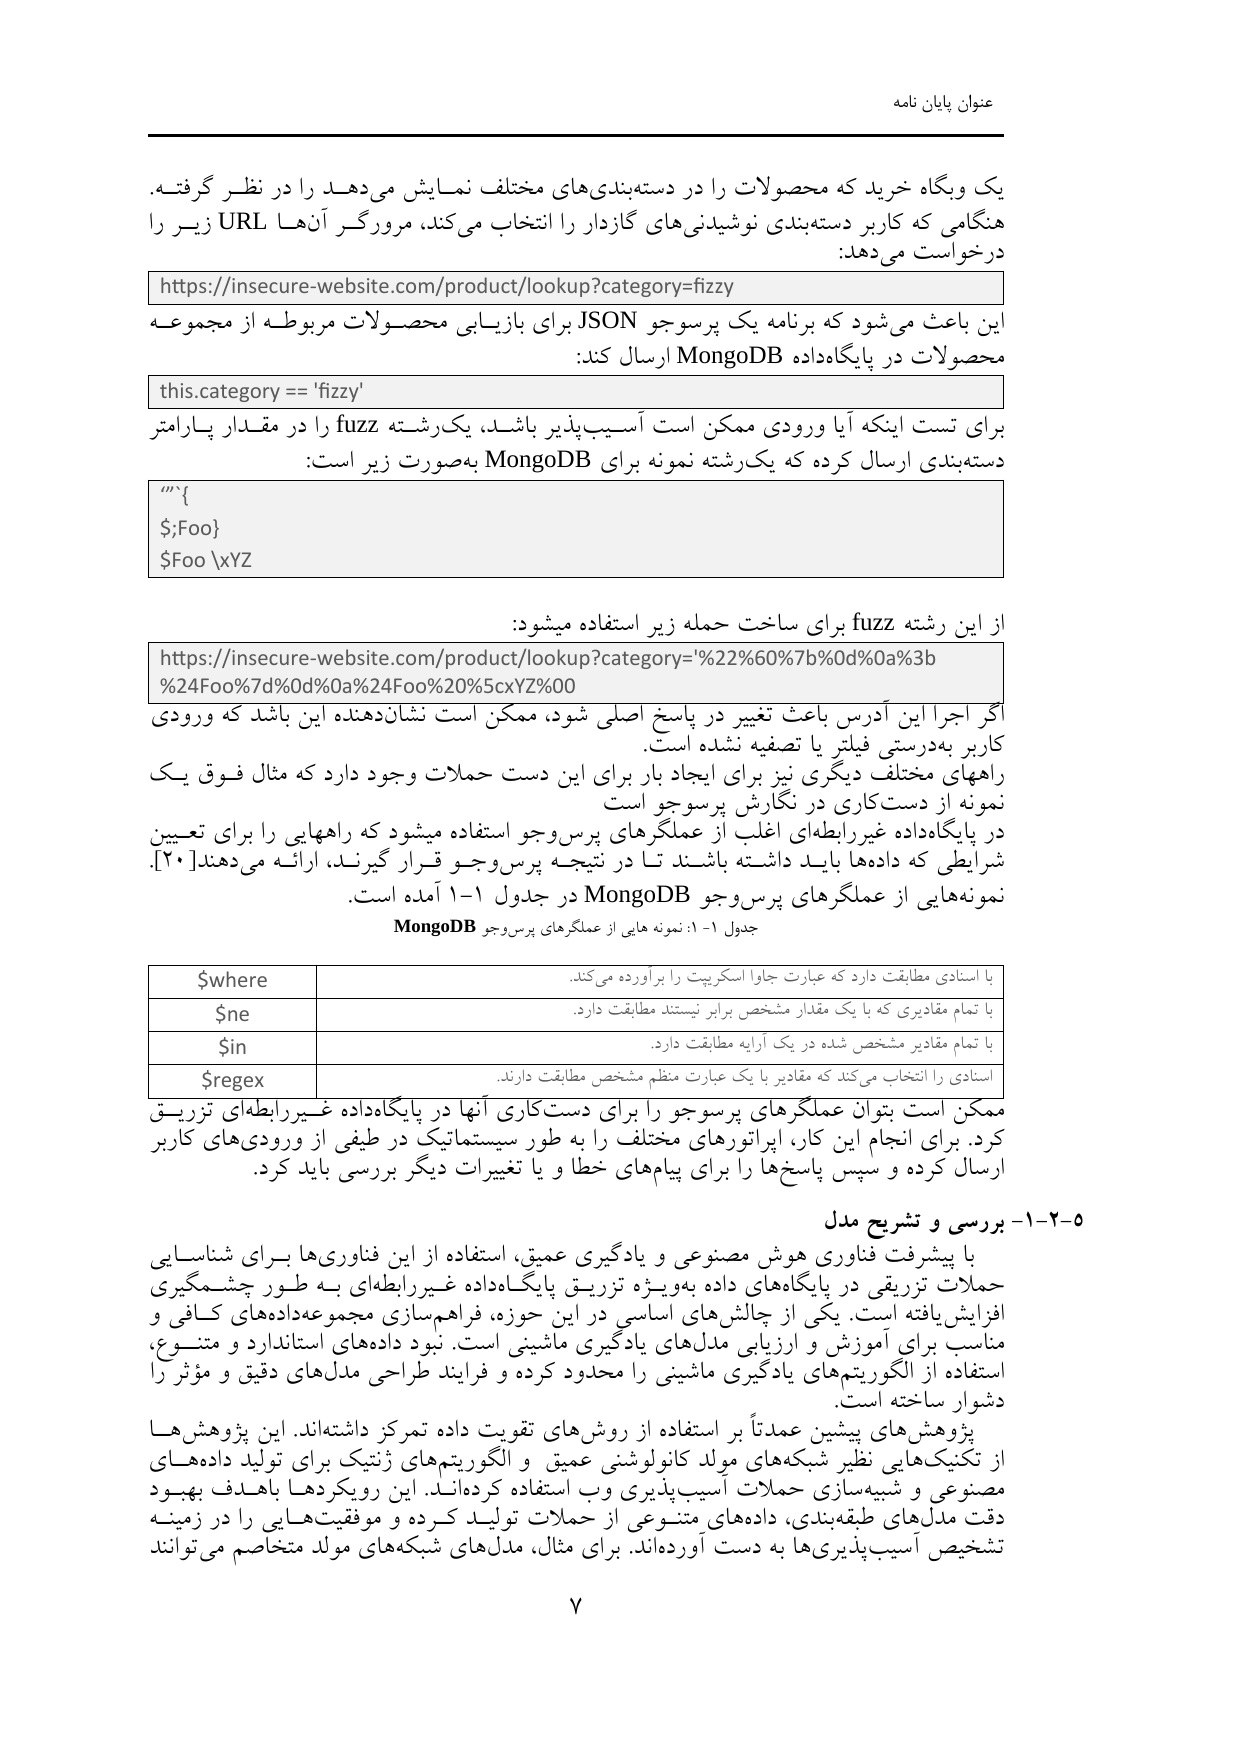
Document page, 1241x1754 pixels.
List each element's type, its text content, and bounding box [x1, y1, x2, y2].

text اين باعث مي‌شود که برنامه يک پرس‏وجو JSON براي بازيابي محصولات مربوطه از مجموعه محصولات در پایگاه‌داده MongoDB ارسال کند: [148, 305, 1004, 375]
table_header ‘”`{ $;Foo} $Foo \xYZ [149, 481, 1003, 577]
text جدول 1- 1: نمونه هايي از عملگرهاي پرس‌وجو MongoDB [148, 914, 1004, 939]
text با پیشرفت فناوری هوش مصنوعی و یادگیری عمیق، استفاده از این فناوری‌ها برای شناسایی حملات تزریقی در پایگاه‌های داده به‌ویژه تزریق پایگاه‌داده غیررابطه‌ای به طور چشمگیری افزایش‌یافته است. یکی از چالش‌های اساسی در این حوزه، فراهم‌سازی مجموعه‌داده‌های کافی و مناسب برای آموزش و ارزیابی مدل‌های یادگیری ماشینی است. نبود داده‌های استاندارد و متنوع، استفاده از الگوریتم‌های یادگیری ماشینی را محدود کرده و فرایند طراحی مدل‌های دقیق و مؤثر را دشوار ساخته است. [148, 1244, 1004, 1419]
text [148, 1419, 1004, 1565]
table_cell با تمام مقاديري که با يک مقدار مشخص برابر نيستند مطابقت دارد. [317, 999, 1003, 1031]
table_cell $in [149, 1032, 316, 1064]
text در پایگاه‌داده غیررابطه‌ای اغلب از عملگرهاي پرس‌وجو استفاده مي‏شود که راه‏هايي را براي تعيين شرايطي که داده‌ها بايد داشته باشند تا در نتيجه پرس‌وجو قرار گيرند، ارائه می‌دهند. نمونه‌هایی از عملگرهاي پرس‌وجو MongoDB در جدول 1-1 آمده است. [148, 821, 1004, 914]
table_header this.category == 'fizzy' [149, 376, 1003, 408]
text يک وبگاه خريد که محصولات را در دسته‌بندي‌هاي مختلف نمايش می‌دهد را در نظر گرفته. هنگامي که کاربر دسته‌بندي نوشيدني‌هاي گازدار را انتخاب مي‌کند، مرورگر آن‌ها URL زير را درخواست می‌دهد: [148, 177, 1004, 271]
text ممکن است بتوان عملگرهاي پرس‏وجو را براي دست‌کاری آن‏ها در پایگاه‌داده غیررابطه‌ای تزريق كرد. براي انجام اين کار، اپراتورهاي مختلف را به طور سيستماتيک در طيفي از ورودی‌های کاربر ارسال کرده و سپس پاسخ‌ها را براي پیام‌های خطا و يا تغييرات ديگر بررسي بايد كرد. [148, 1099, 1004, 1186]
table_cell با تمام مقادير مشخص شده در يک آرايه مطابقت دارد. [317, 1032, 1003, 1064]
text براي تست اينکه آيا ورودي ممکن است آسیب‌پذیر باشد، یک‌رشته fuzz را در مقدار پارامتر دسته‌بندی ارسال كرده كه یک‌رشته نمونه براي MongoDB به‌صورت زير است: [148, 409, 1004, 479]
text از اين رشته fuzz براي ساخت حمله زير استفاده مي‏شود: [148, 607, 1004, 642]
text راه‏هاي مختلف ديگري نيز براي ايجاد بار براي اين دست حملات وجود دارد كه مثال فوق يك نمونه از دست‌کاری در نگارش پرس‏وجو است [148, 763, 1004, 821]
text اگر اجرا اين آدرس باعث تغيير در پاسخ اصلي شود، ممکن است نشان‌دهنده اين باشد که ورودي کاربر به‌درستی فيلتر يا تصفيه نشده است. [148, 704, 1004, 763]
table_header https://insecure-website.com/product/lookup?category=fizzy [149, 272, 1003, 304]
table_header $where [149, 966, 316, 998]
table_cell $regex [149, 1065, 316, 1097]
table_header https://insecure-website.com/product/lookup?category='%22%60%7b%0d%0a%3b%24Foo%7d%0d%0a%24Foo%20%5cxYZ%00 [149, 643, 1003, 703]
table_header با اسنادي مطابقت دارد که عبارت جاوا اسکريپت را برآورده می‌کند. [317, 966, 1003, 998]
table_cell اسنادي را انتخاب می‌کند که مقادير با يک عبارت منظم مشخص مطابقت دارند. [317, 1065, 1003, 1097]
subtitle بررسي و تشريح مدل [148, 1211, 1004, 1238]
table_cell $ne [149, 999, 316, 1031]
